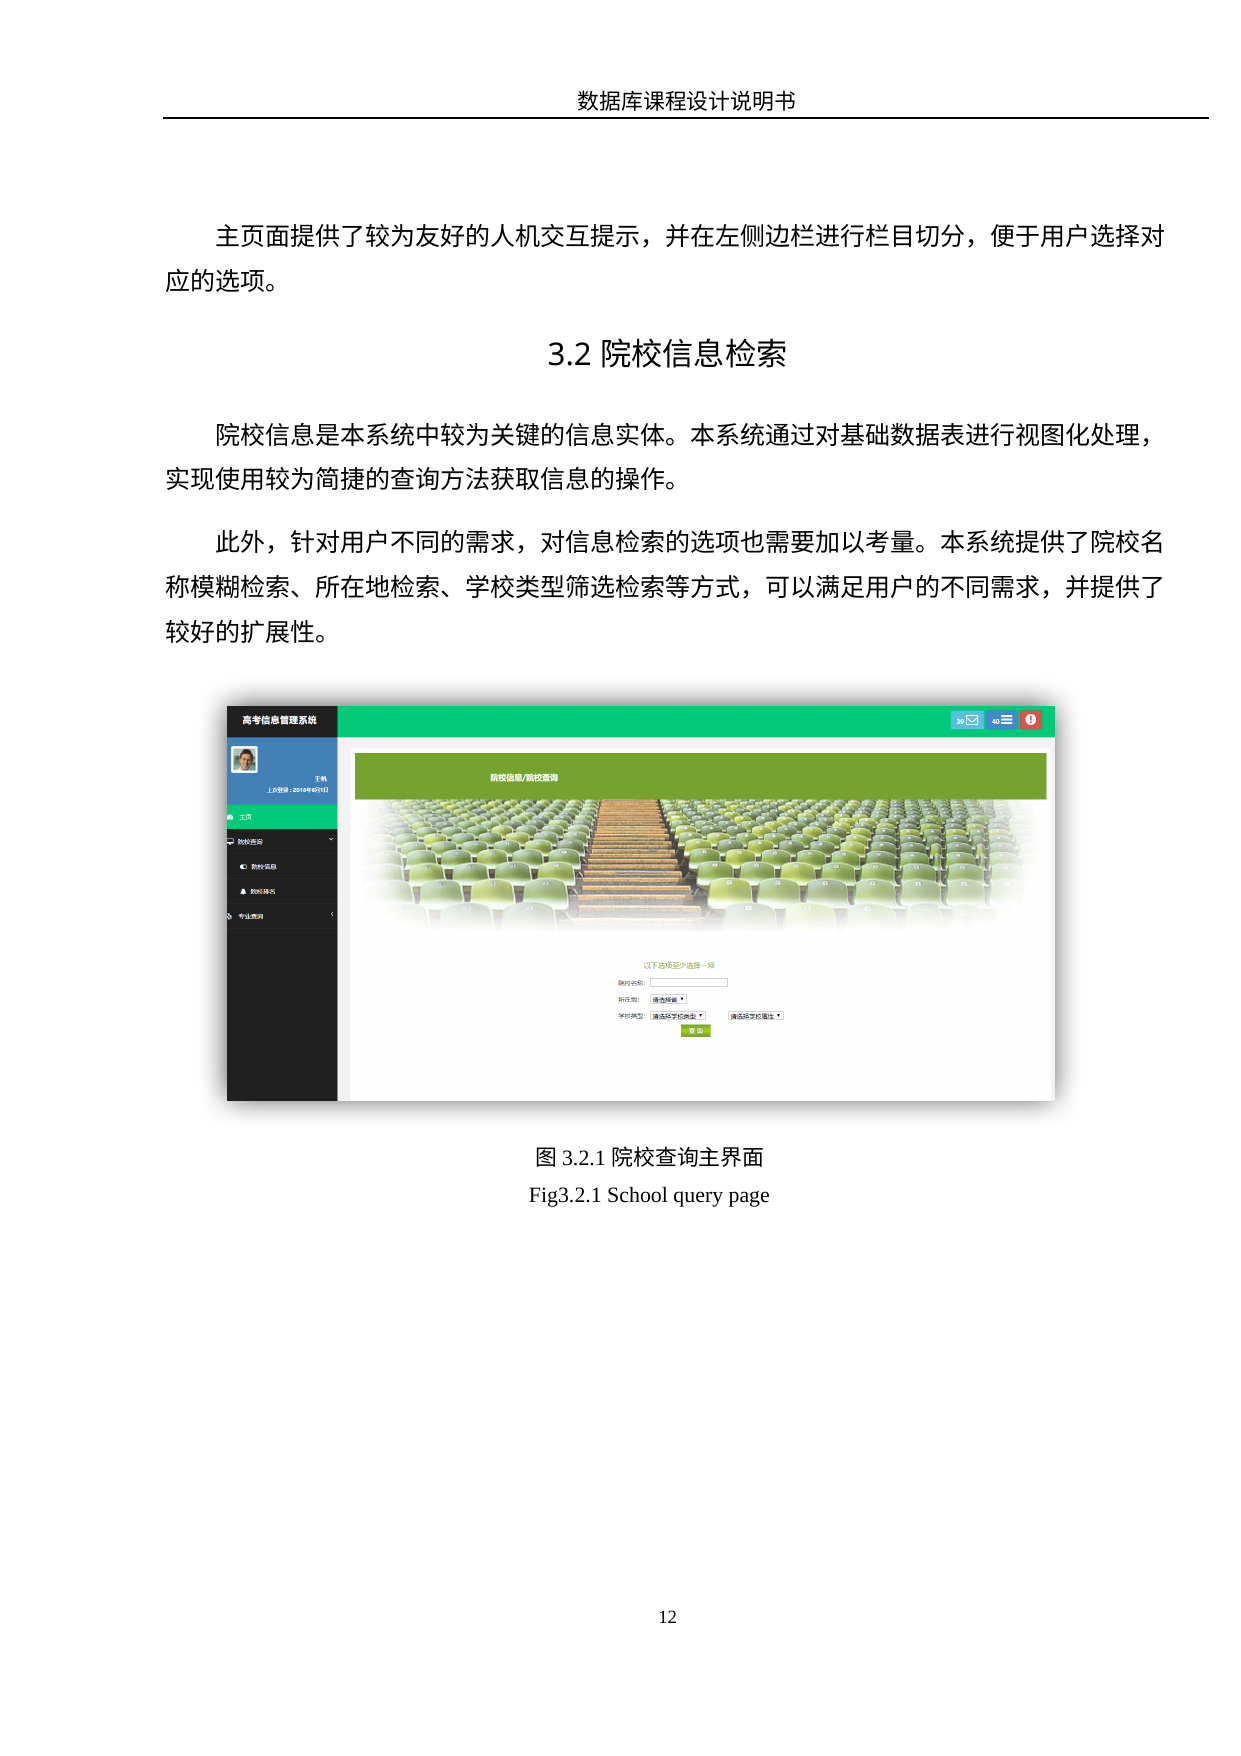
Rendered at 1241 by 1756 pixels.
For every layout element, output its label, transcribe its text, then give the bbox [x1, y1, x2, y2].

subtitle 3.2 院校信息检索 [165, 329, 1169, 374]
subtitle 主页面提供了较为友好的人机交互提示，并在左侧边栏进行栏目切分，便于用户选择对应的选项。 [165, 216, 1169, 297]
subtitle 院校信息是本系统中较为关键的信息实体。本系统通过对基础数据表进行视图化处理，实现使用较为简捷的查询方法获取信息的操作。 [165, 415, 1169, 496]
picture [227, 706, 1055, 1101]
text 图 3.2.1 院校查询主界面 [212, 1140, 1088, 1172]
text Fig3.2.1 School query page [211, 1182, 1088, 1208]
subtitle 此外，针对用户不同的需求，对信息检索的选项也需要加以考量。本系统提供了院校名称模糊检索、所在地检索、学校类型筛选检索等方式，可以满足用户的不同需求，并提供了较好的扩展性。 [165, 523, 1169, 649]
